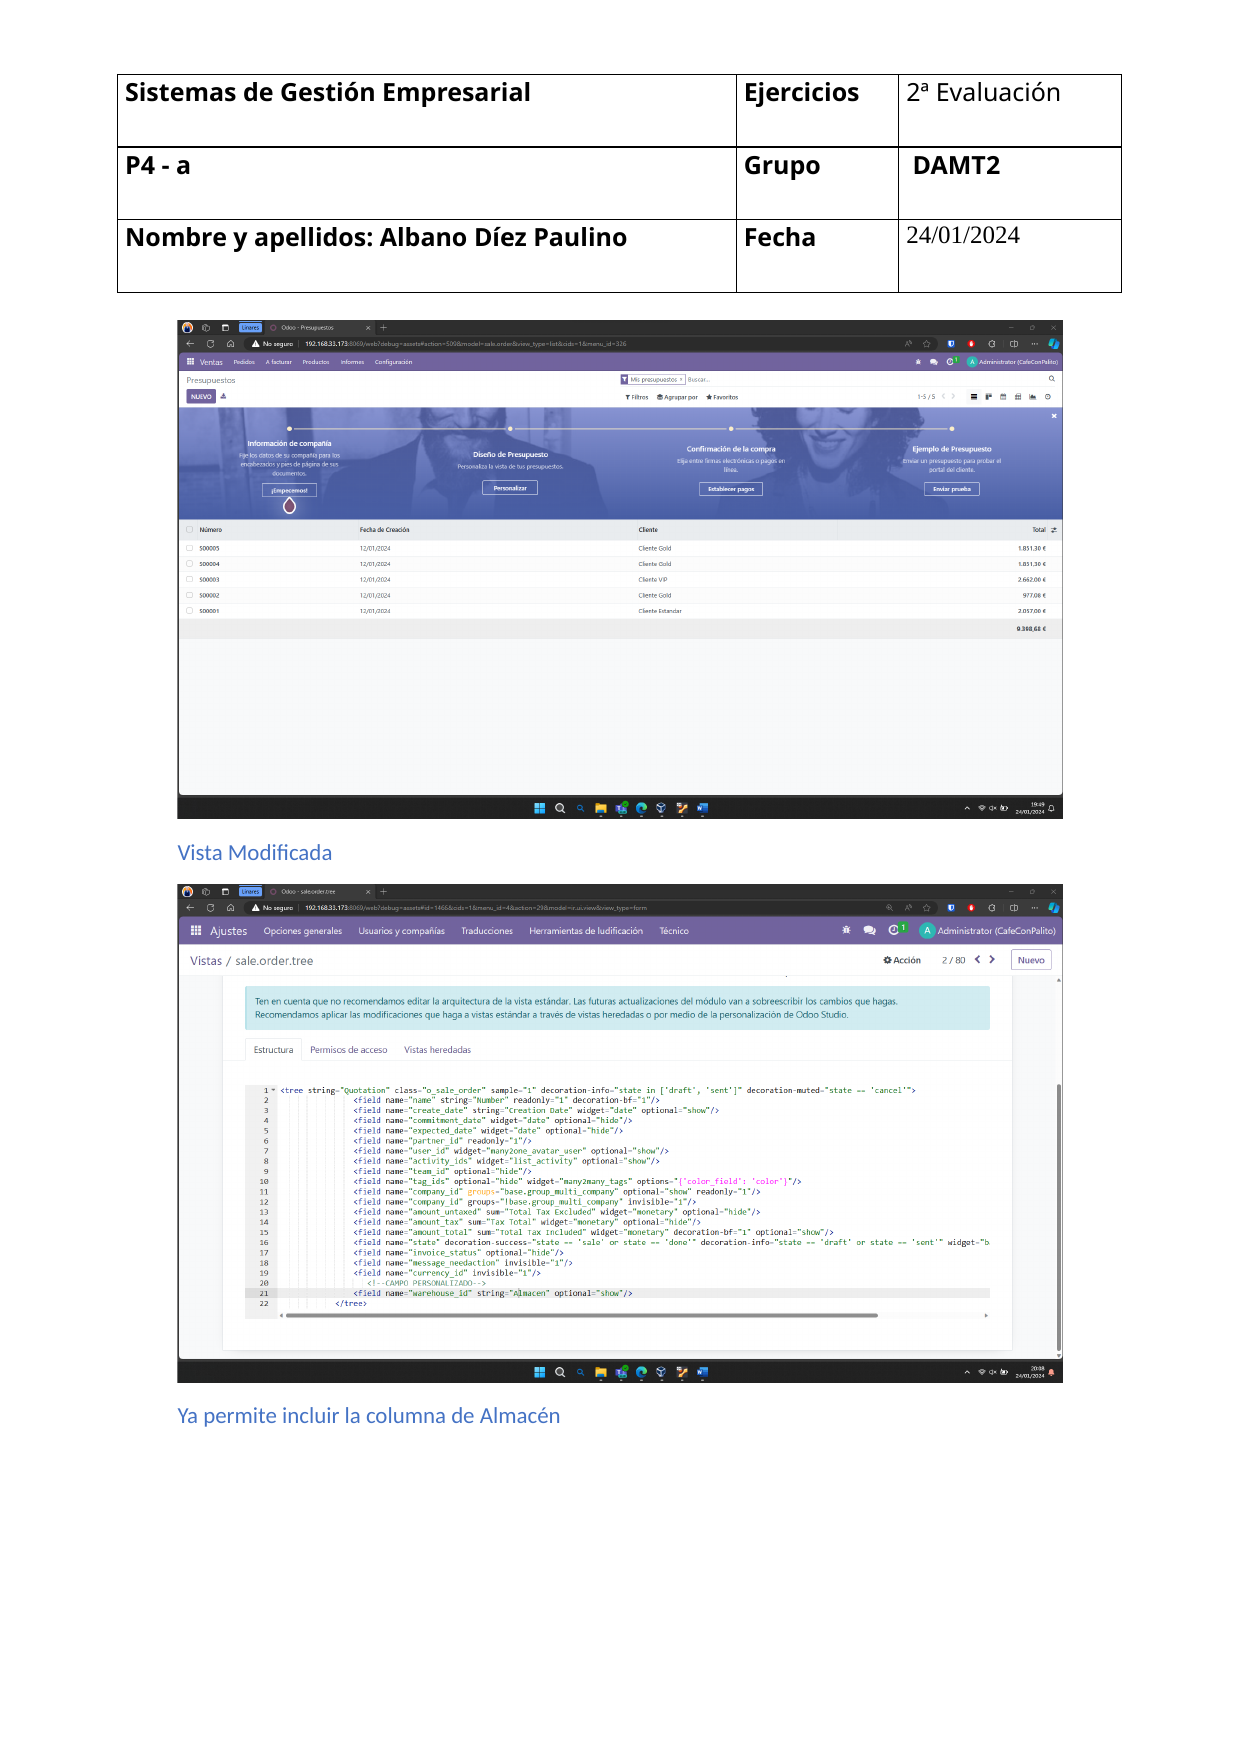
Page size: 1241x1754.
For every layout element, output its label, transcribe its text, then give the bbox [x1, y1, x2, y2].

text Ya permite incluir la columna de Almacén [177, 1402, 1063, 1430]
picture [177, 320, 1063, 819]
picture [177, 884, 1063, 1383]
text Vista Modificada [177, 838, 1063, 866]
